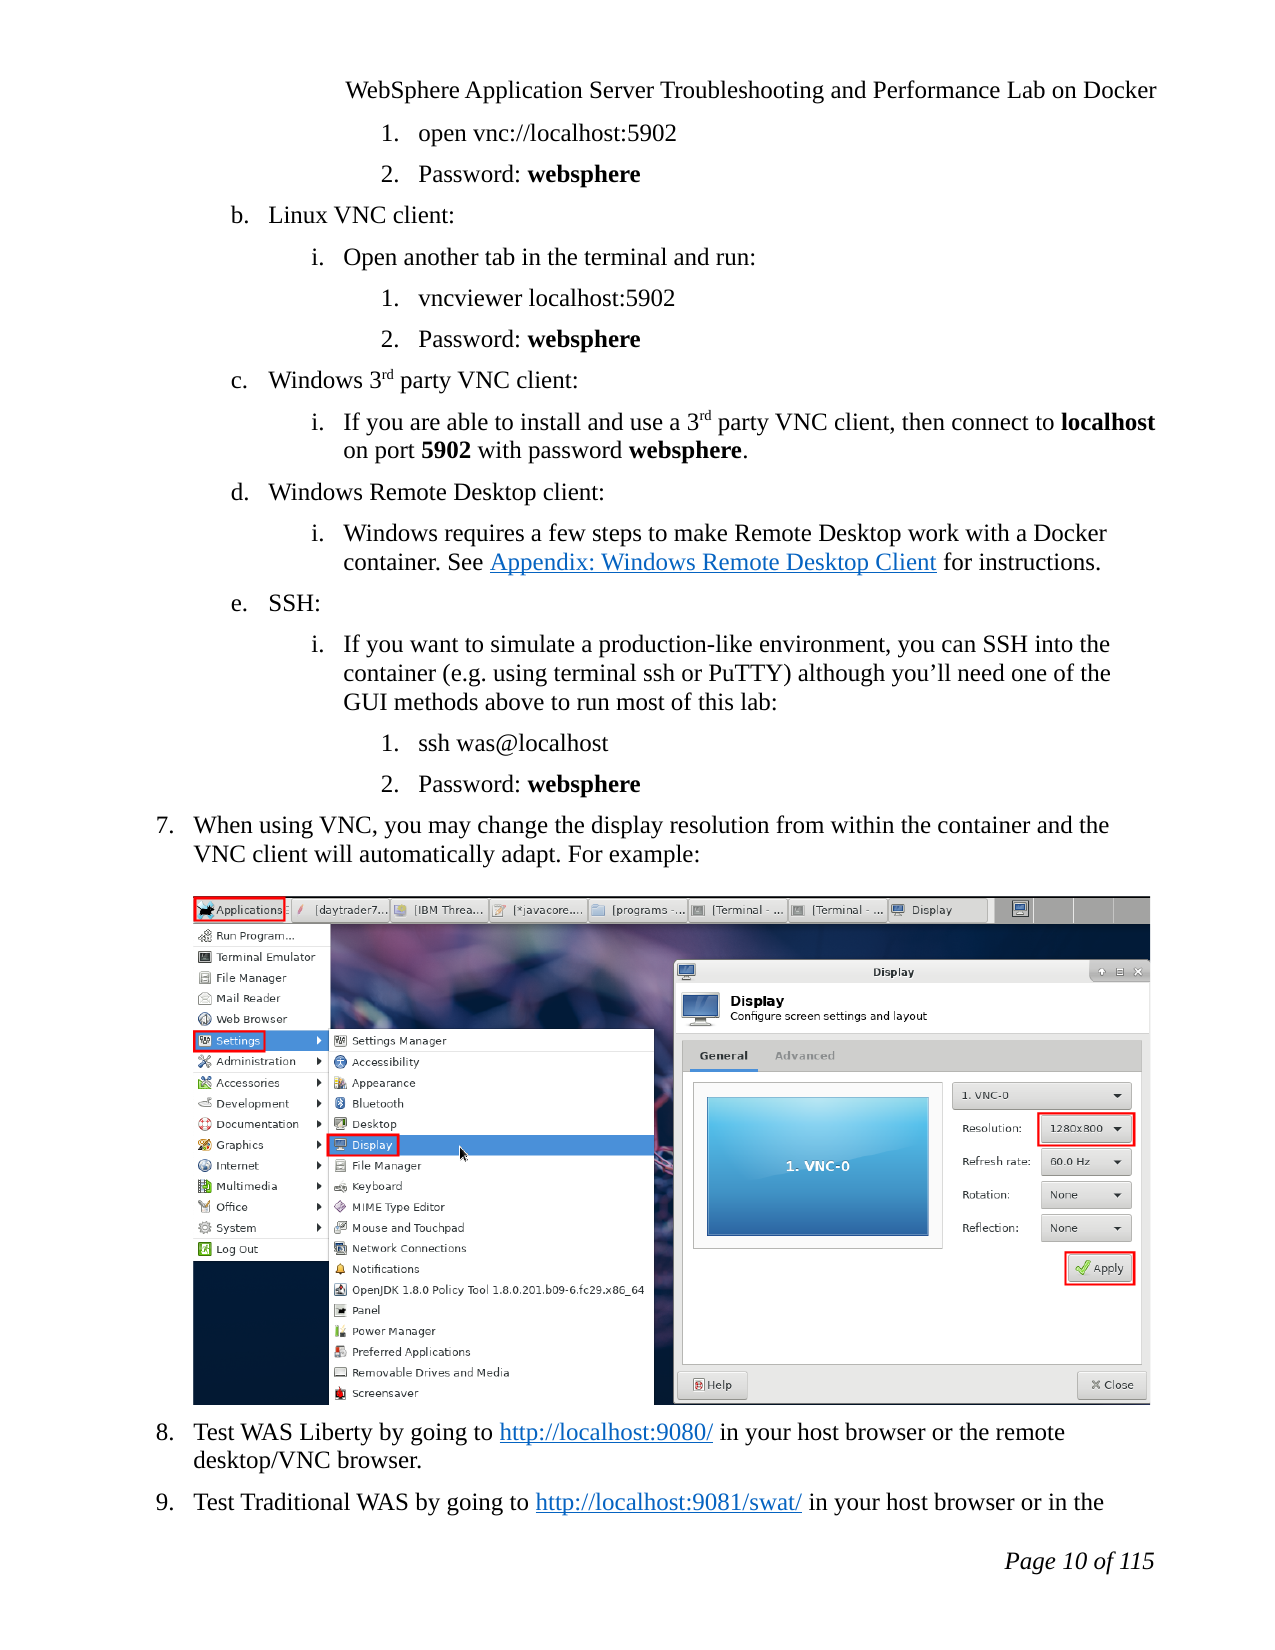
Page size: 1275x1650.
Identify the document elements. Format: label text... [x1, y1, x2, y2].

list If you are able to install and use a 3rd party VNC client, then connect to localhost on port 5902 with password websphere. [324, 407, 1157, 464]
list Windows Remote Desktop client: [231, 477, 1157, 506]
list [324, 242, 1157, 271]
list If you want to simulate a production-like environment, you can SSH into the container (e.g. using terminal ssh or PuTTY) although you’ll need one of the GUI methods above to run most of this lab: [324, 629, 1157, 716]
list Password: websphere [381, 324, 1157, 353]
list Linux VNC client: [231, 201, 1157, 229]
list ssh was@localhost [381, 728, 1157, 757]
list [156, 1487, 1157, 1515]
list Password: websphere [381, 769, 1157, 798]
list Test WAS Liberty by going to http://localhost:9080/ in your host browser or the remote desktop/VNC browser. [156, 1417, 1157, 1474]
list Password: websphere [381, 159, 1157, 188]
picture [193, 896, 1150, 1405]
list SSH: [231, 588, 1157, 617]
list open vnc://localhost:5902 [381, 118, 1157, 147]
list Windows requires a few steps to make Remote Desktop work with a Docker container. See Appendix: Windows Remote Desktop Client for instructions. [324, 518, 1157, 576]
list vncviewer localhost:5902 [381, 283, 1157, 312]
list Windows 3rd party VNC client: [231, 366, 1157, 394]
